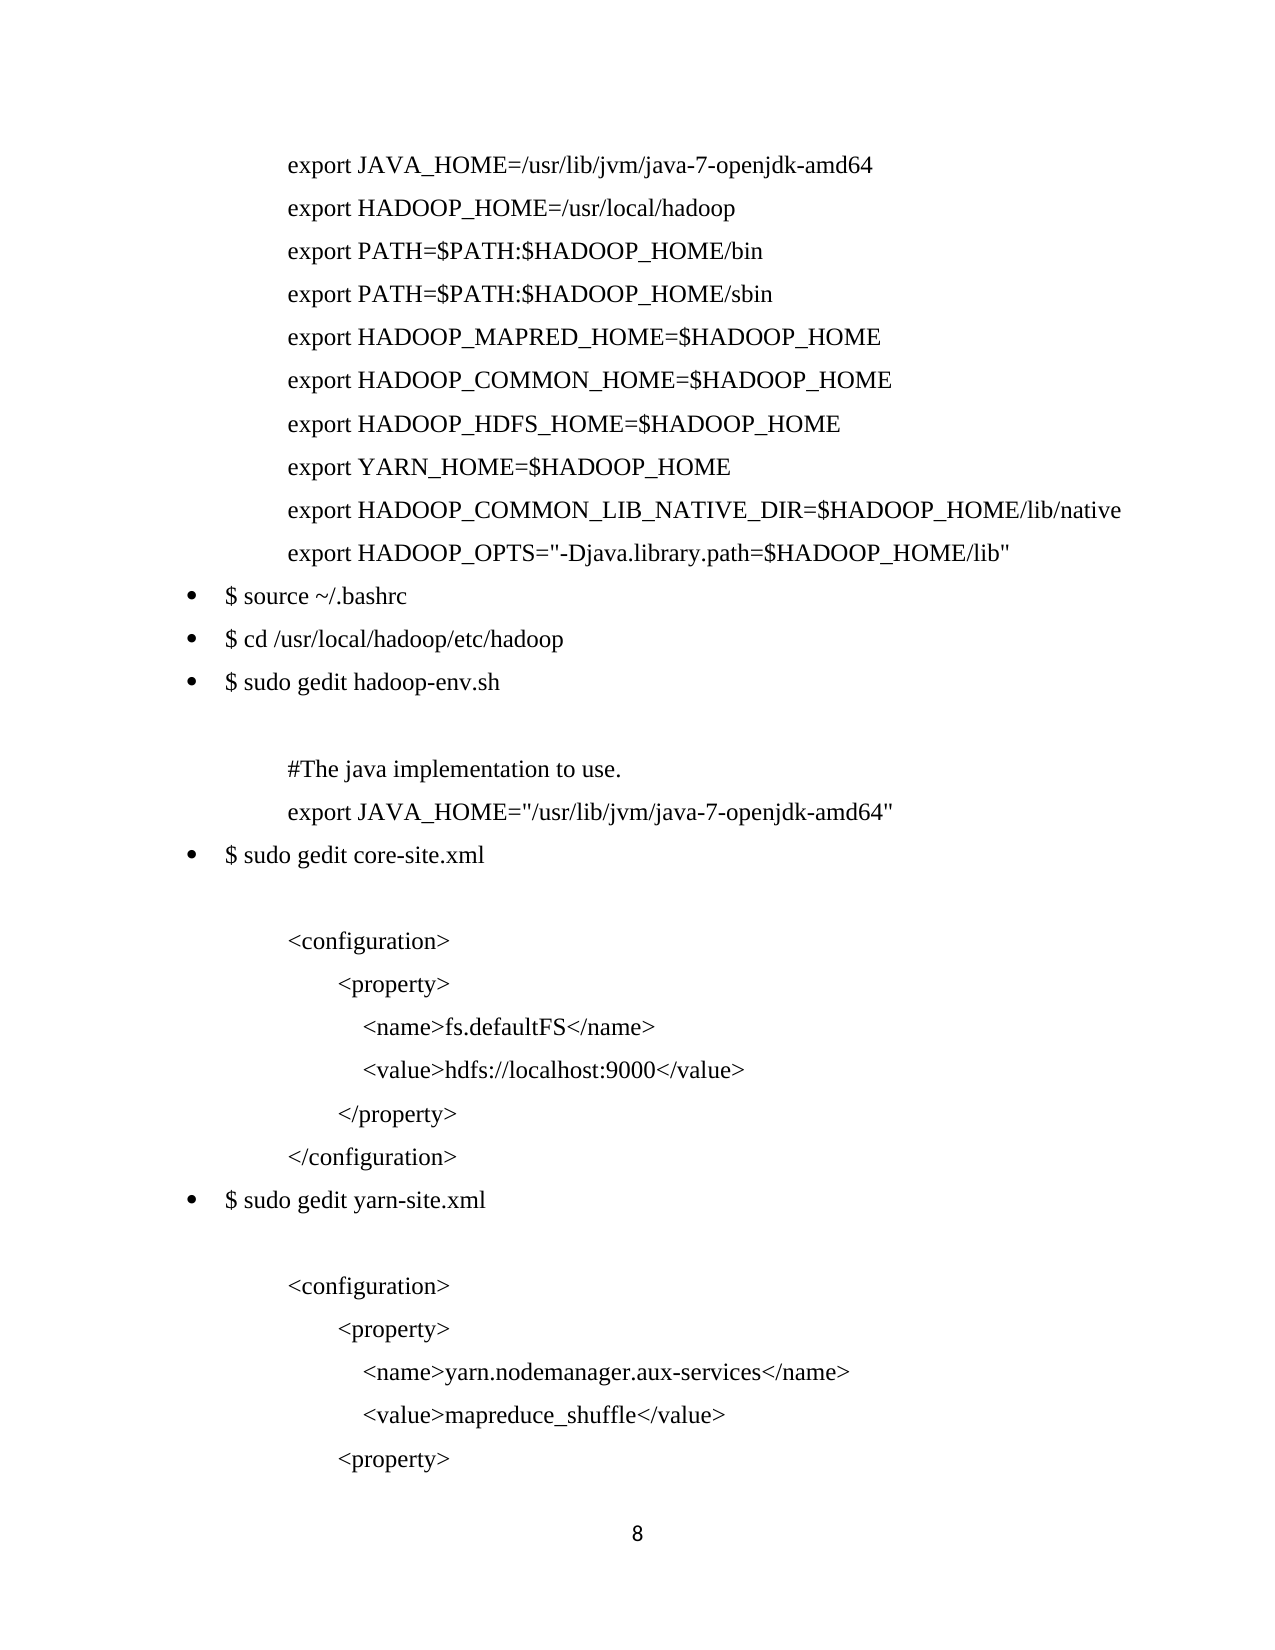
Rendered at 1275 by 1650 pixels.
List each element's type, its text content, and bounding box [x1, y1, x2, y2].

list $ source ~/.bashrc [187, 581, 1125, 610]
list $ sudo gedit hadoop-env.sh #The java implementation to use. export JAVA_HOME="/usr/lib/jvm/java-7-openjdk-amd64" [187, 667, 1125, 826]
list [187, 150, 1125, 567]
list $ cd /usr/local/hadoop/etc/hadoop [187, 624, 1125, 653]
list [187, 1185, 1125, 1472]
list $ sudo gedit core-site.xml <configuration> <property> <name>fs.defaultFS</name> <value>hdfs://localhost:9000</value> </property> </configuration> [187, 840, 1125, 1171]
